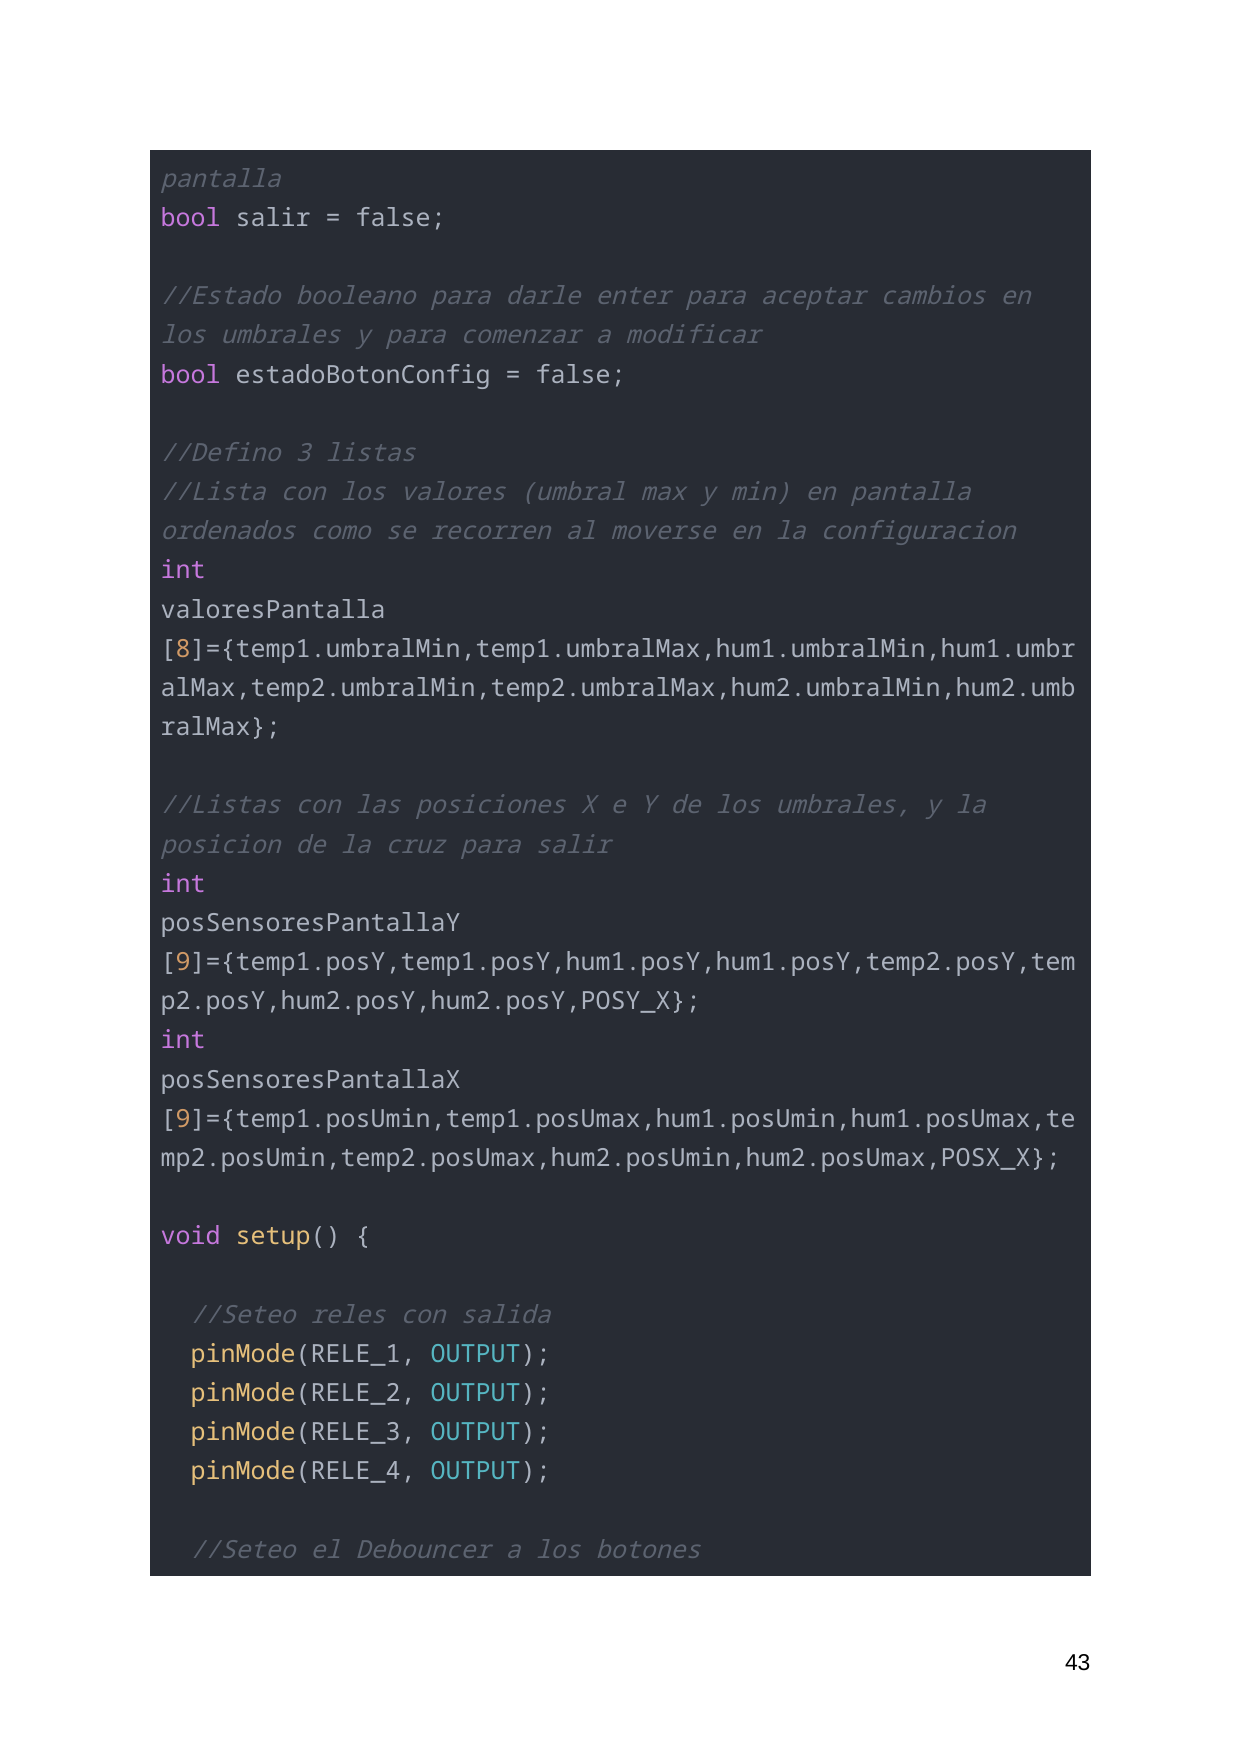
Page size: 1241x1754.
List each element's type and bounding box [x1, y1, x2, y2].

table_header [150, 150, 1091, 1576]
